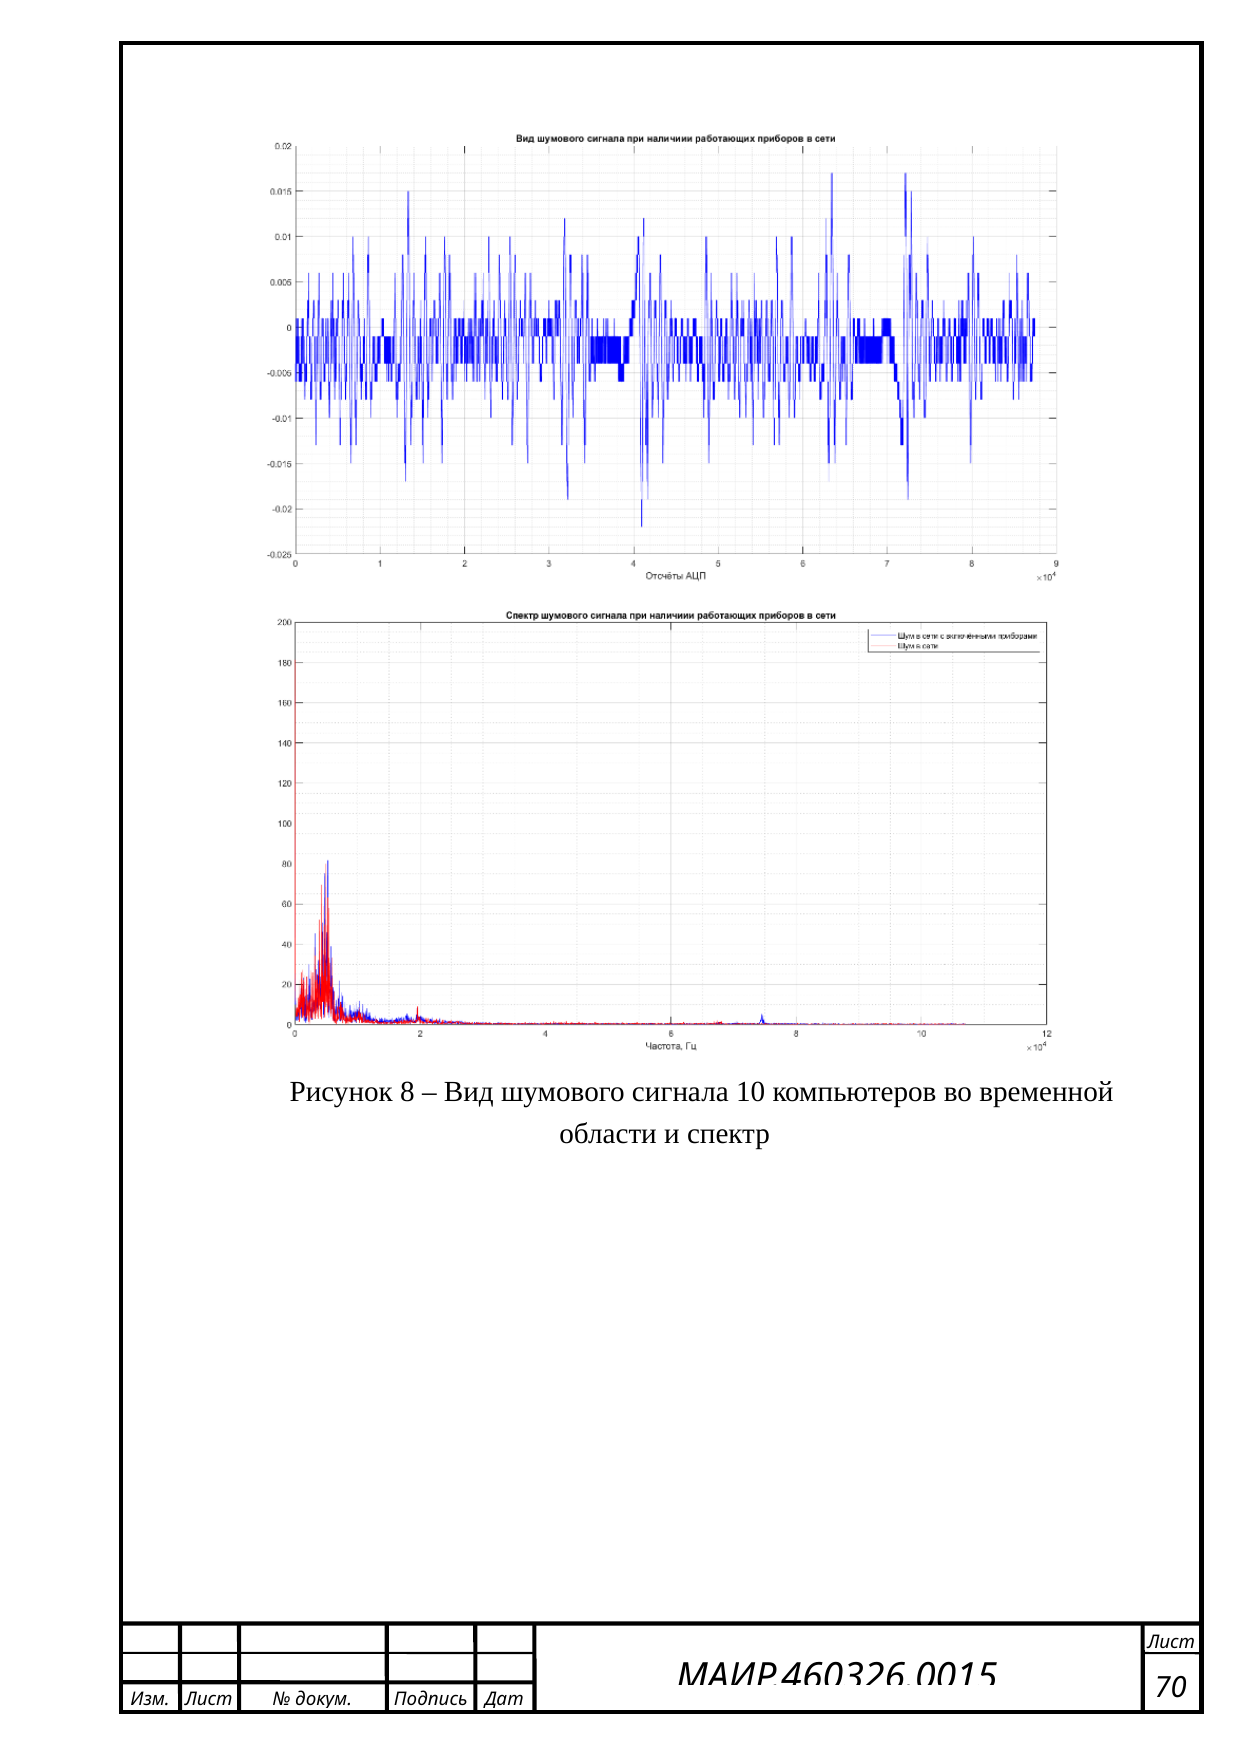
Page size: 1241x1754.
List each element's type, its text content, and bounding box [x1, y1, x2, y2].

text Рисунок 8 – Вид шумового сигнала 10 компьютеров во временной области и спектр [177, 1074, 1152, 1149]
picture [259, 129, 1070, 588]
picture [272, 604, 1057, 1058]
